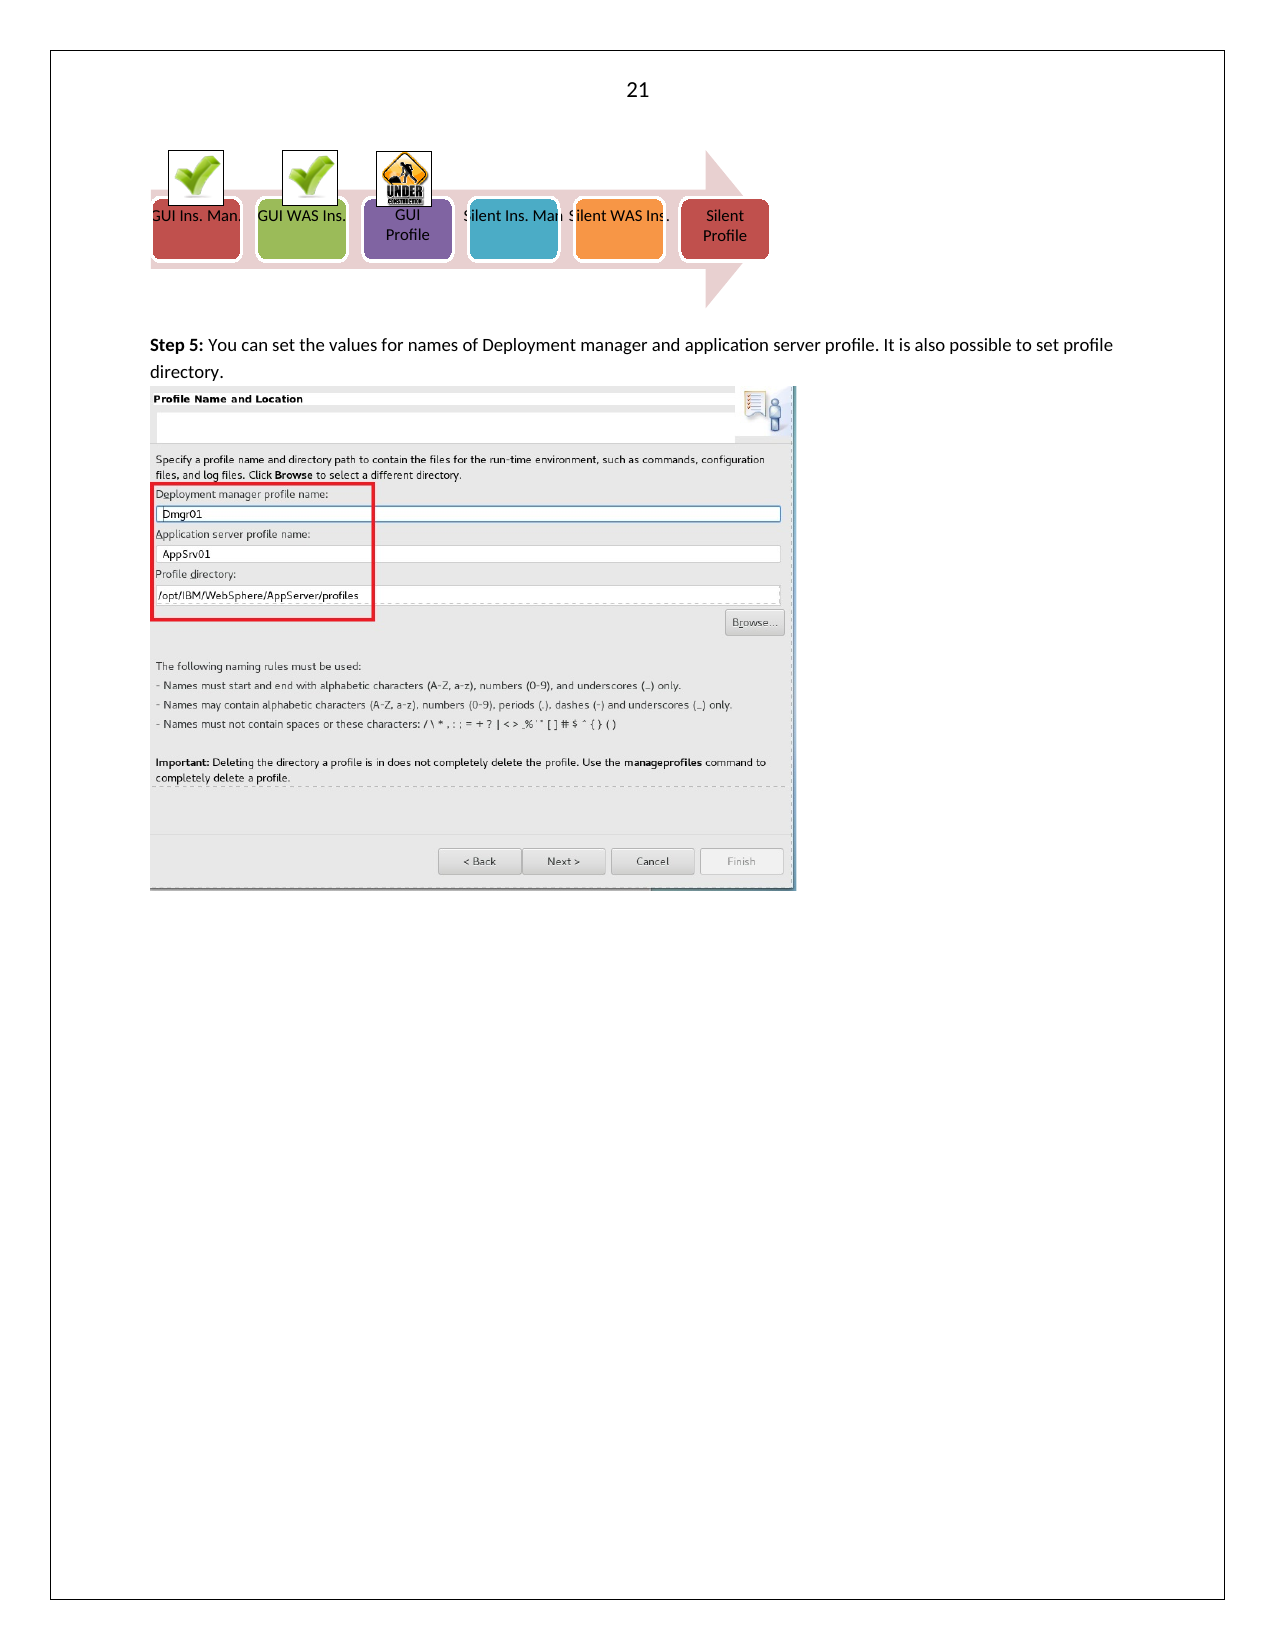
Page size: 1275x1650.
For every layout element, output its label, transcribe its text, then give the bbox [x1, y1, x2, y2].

picture [377, 152, 431, 206]
picture [150, 386, 797, 891]
picture [169, 151, 223, 205]
text Step 5: You can set the values for names of Deployment manager and application server profile. It is also possible to set profile directory. [150, 333, 1125, 383]
picture [283, 151, 337, 205]
